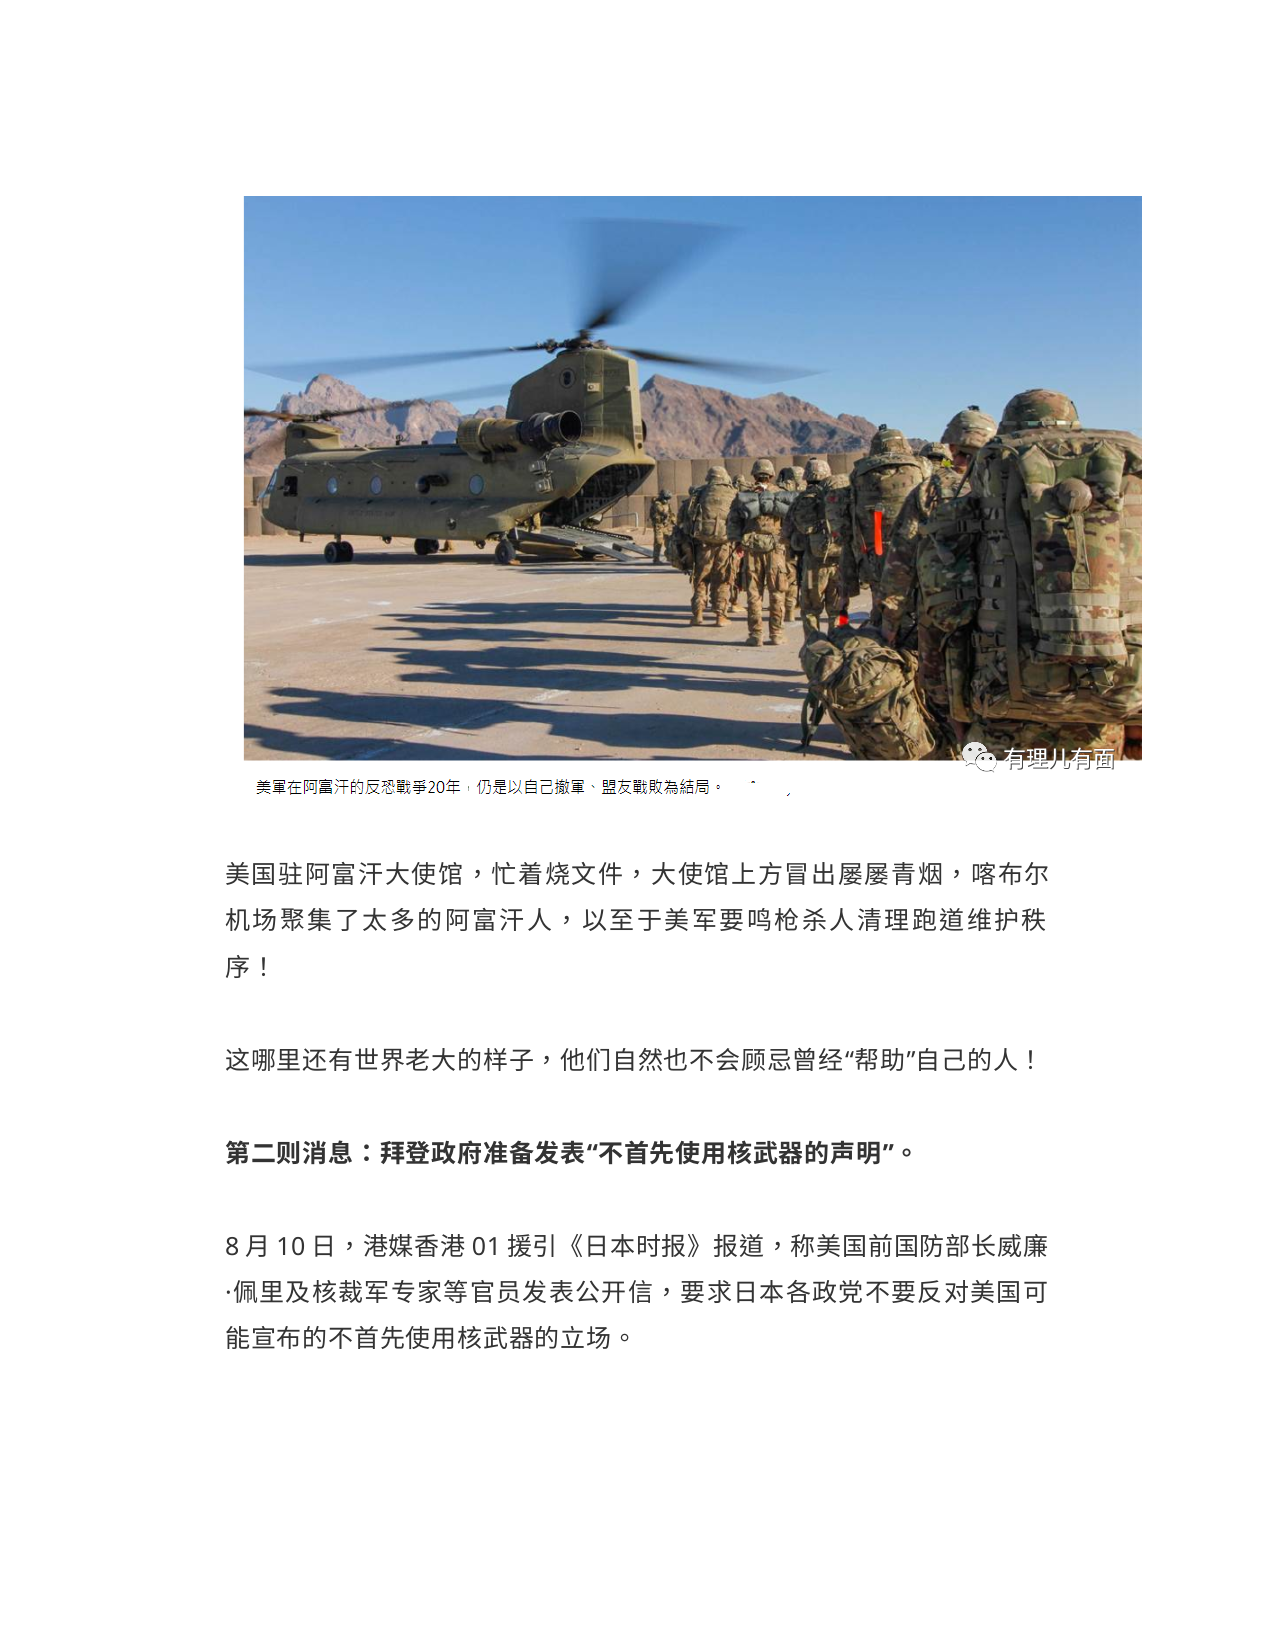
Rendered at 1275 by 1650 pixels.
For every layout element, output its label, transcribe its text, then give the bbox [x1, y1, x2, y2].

text 美国驻阿富汗大使馆，忙着烧文件，大使馆上方冒出屡屡青烟，喀布尔机场聚集了太多的阿富汗人，以至于美军要鸣枪杀人清理跑道维护秩序！ [225, 844, 1050, 983]
text 第二则消息：拜登政府准备发表“不首先使用核武器的声明”。 [225, 1123, 1050, 1169]
picture [243, 196, 1144, 798]
text 8月10日，港媒香港01援引《日本时报》报道，称美国前国防部长威廉·佩里及核裁军专家等官员发表公开信，要求日本各政党不要反对美国可能宣布的不首先使用核武器的立场。 [225, 1216, 1050, 1355]
text 这哪里还有世界老大的样子，他们自然也不会顾忌曾经“帮助”自己的人！ [225, 1030, 1050, 1076]
